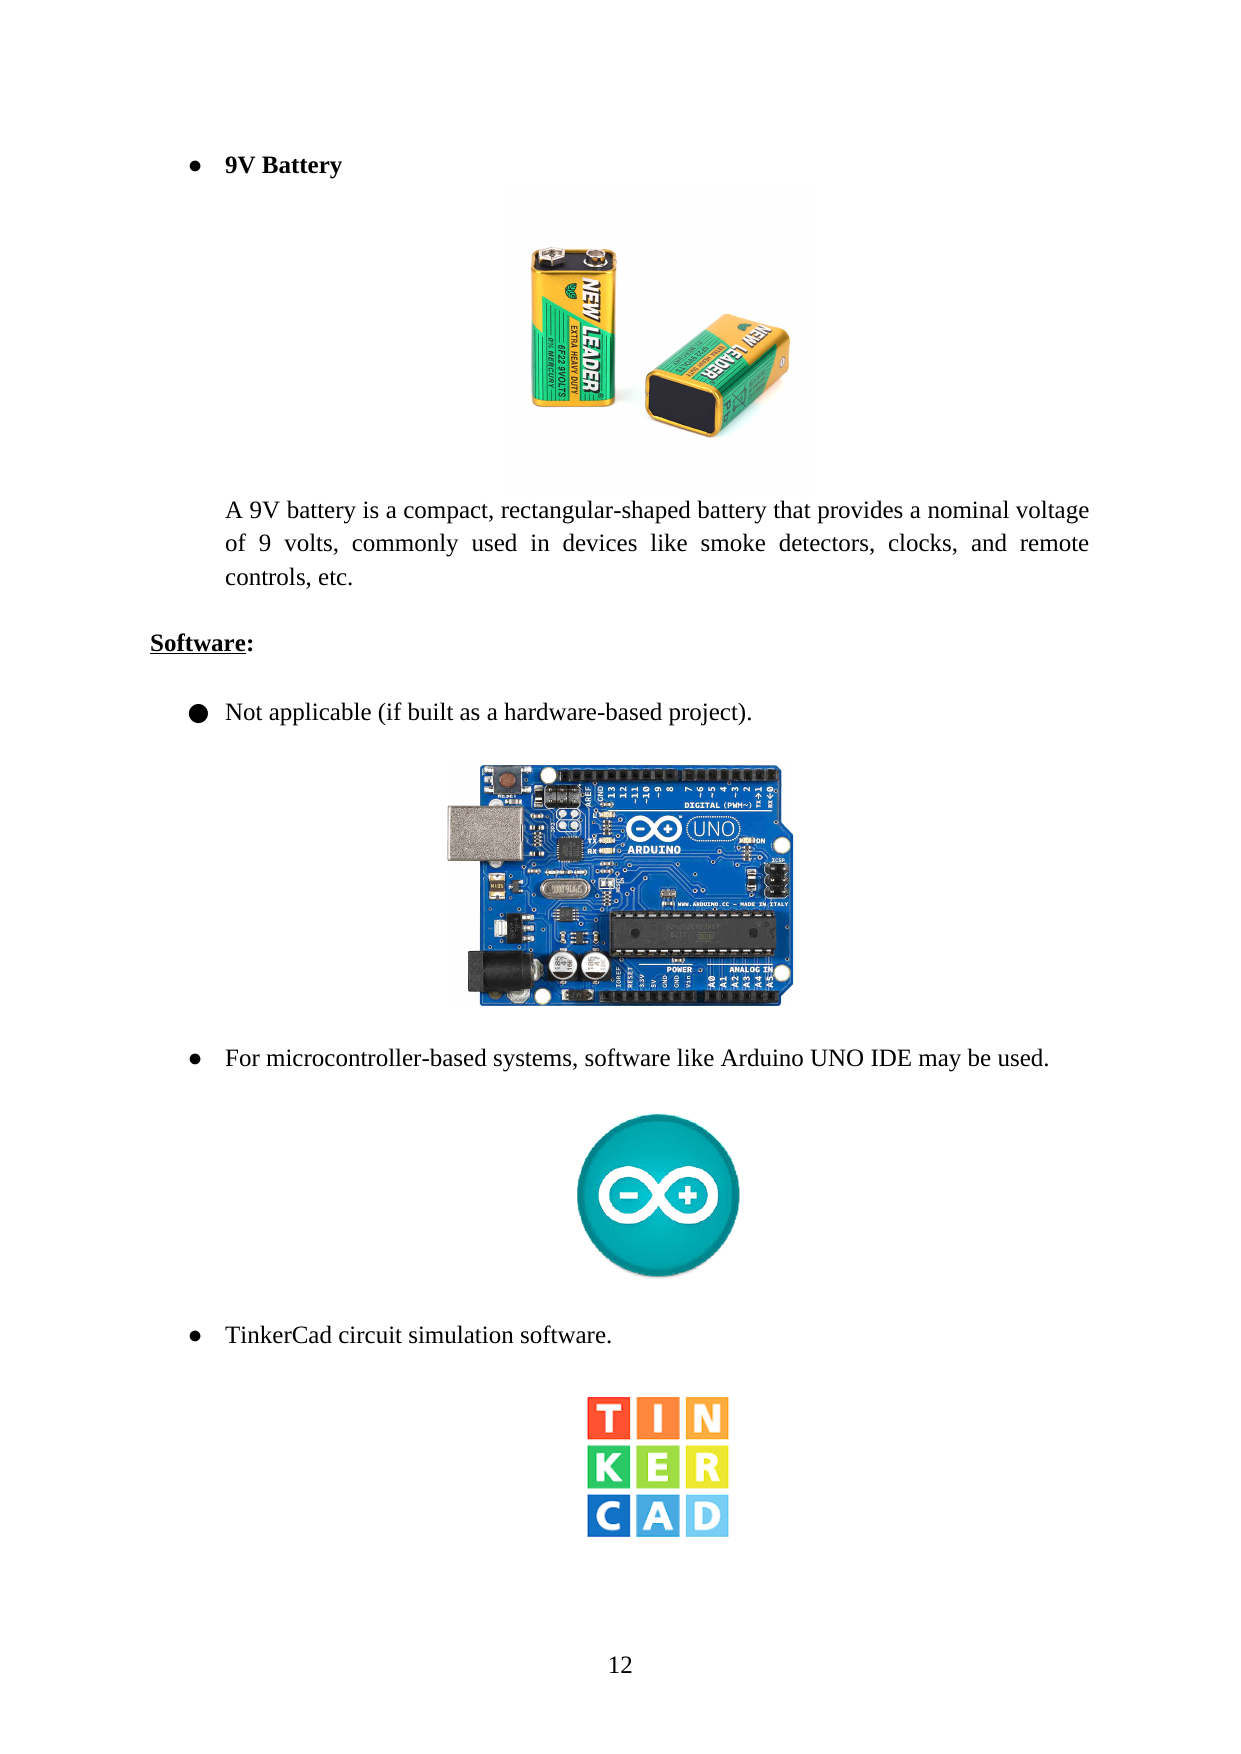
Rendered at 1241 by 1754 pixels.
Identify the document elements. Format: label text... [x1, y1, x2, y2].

list For microcontroller-based systems, software like Arduino UNO IDE may be used. [187, 1043, 1090, 1072]
list TinkerCad circuit simulation software. [187, 1320, 1090, 1348]
list 9V Battery [187, 150, 1090, 179]
list Not applicable (if built as a hardware-based project). [187, 694, 1090, 728]
picture [447, 765, 794, 1006]
picture [578, 1385, 738, 1545]
picture [502, 183, 813, 492]
picture [571, 1109, 745, 1283]
text A 9V battery is a compact, rectangular-shaped battery that provides a nominal voltage of 9 volts, commonly used in devices like smoke detectors, clocks, and remote controls, etc. [225, 496, 1090, 590]
text Software: [150, 628, 1090, 656]
